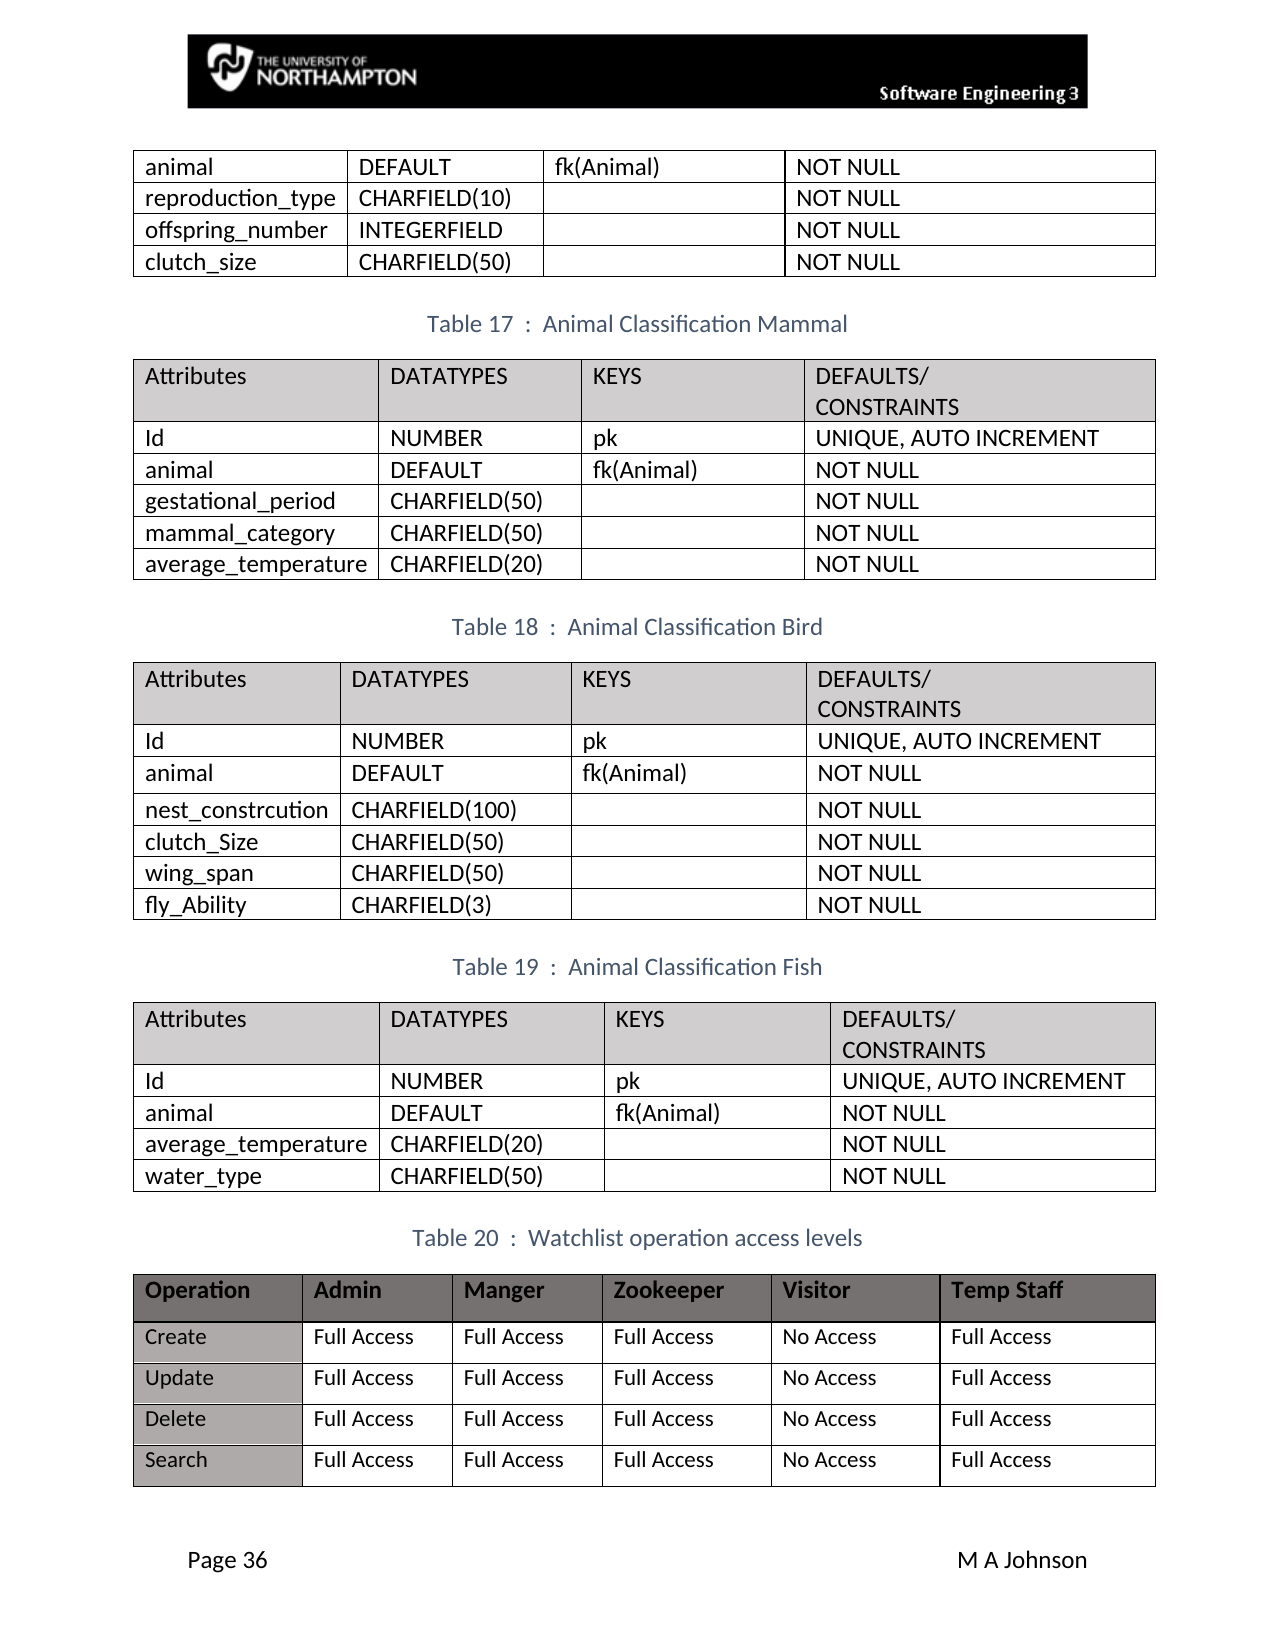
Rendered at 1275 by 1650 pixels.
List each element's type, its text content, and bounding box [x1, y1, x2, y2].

table_cell water_type [134, 1160, 379, 1191]
table_cell [572, 826, 806, 856]
table_cell NOT NULL [831, 1097, 1155, 1127]
table_cell Full Access [453, 1446, 602, 1486]
table_cell [605, 1160, 830, 1191]
table_cell fk(Animal) [605, 1097, 830, 1127]
table_header DEFAULTS/ CONSTRAINTS [805, 360, 1155, 421]
table_cell gestational_period [134, 485, 378, 516]
table_cell DEFAULT [379, 454, 581, 484]
table_header KEYS [605, 1003, 830, 1064]
table_cell NUMBER [379, 422, 581, 453]
table_cell offspring_number [134, 214, 347, 245]
table_cell No Access [772, 1364, 939, 1403]
table_cell INTEGERFIELD [348, 214, 543, 245]
table_cell fly_Ability [134, 889, 340, 919]
table_cell [572, 857, 806, 888]
table_header DEFAULTS/ CONSTRAINTS [831, 1003, 1155, 1064]
table_cell DEFAULT [348, 151, 543, 182]
table_cell UNIQUE, AUTO INCREMENT [805, 422, 1155, 453]
table_cell NOT NULL [805, 454, 1155, 484]
table_header Temp Staff [941, 1275, 1155, 1321]
table_header DATATYPES [341, 663, 571, 724]
table_cell [572, 889, 806, 919]
table_cell Full Access [941, 1323, 1155, 1362]
table_cell CHARFIELD(20) [379, 549, 581, 579]
table_cell Full Access [303, 1323, 452, 1362]
table_cell Full Access [941, 1446, 1155, 1486]
table_cell Search [134, 1446, 302, 1486]
text Table 19 : Animal Classification Fish [187, 951, 1087, 981]
table_cell average_temperature [134, 549, 378, 579]
table_cell NUMBER [341, 725, 571, 756]
table_cell Full Access [941, 1405, 1155, 1444]
picture [187, 26, 1088, 117]
table_header Visitor [772, 1275, 939, 1321]
table_cell wing_span [134, 857, 340, 888]
table_header DATATYPES [380, 1003, 604, 1064]
table_header Operation [134, 1275, 302, 1321]
table_cell clutch_size [134, 246, 347, 276]
table_cell pk [605, 1065, 830, 1096]
table_cell CHARFIELD(50) [341, 857, 571, 888]
table_cell NOT NULL [805, 549, 1155, 579]
table_cell UNIQUE, AUTO INCREMENT [831, 1065, 1155, 1096]
table_cell [572, 794, 806, 824]
table_cell CHARFIELD(50) [341, 826, 571, 856]
table_cell animal [134, 151, 347, 182]
table_cell Full Access [603, 1405, 771, 1444]
table_cell [544, 214, 784, 245]
table_cell Full Access [453, 1323, 602, 1362]
table_cell animal [134, 1097, 379, 1127]
table_cell NOT NULL [831, 1129, 1155, 1159]
table_cell CHARFIELD(50) [380, 1160, 604, 1191]
table_cell Full Access [303, 1446, 452, 1486]
table_cell Id [134, 1065, 379, 1096]
table_cell pk [582, 422, 804, 453]
table_header DEFAULTS/ CONSTRAINTS [807, 663, 1155, 724]
table_cell DEFAULT [341, 757, 571, 793]
table_cell NOT NULL [807, 794, 1155, 824]
table_cell NUMBER [380, 1065, 604, 1096]
table_cell Full Access [303, 1405, 452, 1444]
table_cell NOT NULL [807, 889, 1155, 919]
text Table 18 : Animal Classification Bird [187, 611, 1087, 641]
table_cell Create [134, 1323, 302, 1362]
table_cell NOT NULL [786, 151, 1155, 182]
table_cell [582, 485, 804, 516]
table_header Manger [453, 1275, 602, 1321]
table_cell CHARFIELD(50) [348, 246, 543, 276]
table_cell fk(Animal) [572, 757, 806, 793]
table_cell Id [134, 422, 378, 453]
table_cell CHARFIELD(100) [341, 794, 571, 824]
table_cell Full Access [603, 1446, 771, 1486]
table_cell NOT NULL [805, 517, 1155, 547]
table_cell [582, 517, 804, 547]
table_cell Full Access [453, 1364, 602, 1403]
table_cell Full Access [303, 1364, 452, 1403]
table_cell NOT NULL [831, 1160, 1155, 1191]
table_cell animal [134, 454, 378, 484]
table_header Admin [303, 1275, 452, 1321]
table_cell mammal_category [134, 517, 378, 547]
table_cell NOT NULL [786, 183, 1155, 213]
table_cell NOT NULL [786, 214, 1155, 245]
table_cell No Access [772, 1405, 939, 1444]
table_cell NOT NULL [807, 757, 1155, 793]
table_cell [582, 549, 804, 579]
table_cell [544, 183, 784, 213]
table_cell No Access [772, 1446, 939, 1486]
table_cell CHARFIELD(3) [341, 889, 571, 919]
table_cell CHARFIELD(50) [379, 517, 581, 547]
table_cell pk [572, 725, 806, 756]
table_cell fk(Animal) [582, 454, 804, 484]
table_cell nest_constrcution [134, 794, 340, 824]
table_header Attributes [134, 1003, 379, 1064]
text Table 20 : Watchlist operation access levels [187, 1222, 1087, 1253]
table_cell NOT NULL [805, 485, 1155, 516]
table_cell average_temperature [134, 1129, 379, 1159]
table_header KEYS [582, 360, 804, 421]
table_cell Full Access [941, 1364, 1155, 1403]
table_cell UNIQUE, AUTO INCREMENT [807, 725, 1155, 756]
table_cell CHARFIELD(20) [380, 1129, 604, 1159]
text Table 17 : Animal Classification Mammal [187, 308, 1087, 338]
table_header Attributes [134, 663, 340, 724]
table_cell No Access [772, 1323, 939, 1362]
table_cell fk(Animal) [544, 151, 784, 182]
table_cell Delete [134, 1405, 302, 1444]
table_cell animal [134, 757, 340, 793]
table_cell [544, 246, 784, 276]
table_cell [605, 1129, 830, 1159]
table_header Zookeeper [603, 1275, 771, 1321]
table_cell reproduction_type [134, 183, 347, 213]
table_cell clutch_Size [134, 826, 340, 856]
table_cell CHARFIELD(10) [348, 183, 543, 213]
table_cell NOT NULL [807, 857, 1155, 888]
table_cell Id [134, 725, 340, 756]
table_header Attributes [134, 360, 378, 421]
table_cell Update [134, 1364, 302, 1403]
table_cell Full Access [453, 1405, 602, 1444]
table_cell NOT NULL [807, 826, 1155, 856]
table_cell Full Access [603, 1364, 771, 1403]
table_cell NOT NULL [786, 246, 1155, 276]
table_header KEYS [572, 663, 806, 724]
table_cell CHARFIELD(50) [379, 485, 581, 516]
table_header DATATYPES [379, 360, 581, 421]
table_cell Full Access [603, 1323, 771, 1362]
table_cell DEFAULT [380, 1097, 604, 1127]
